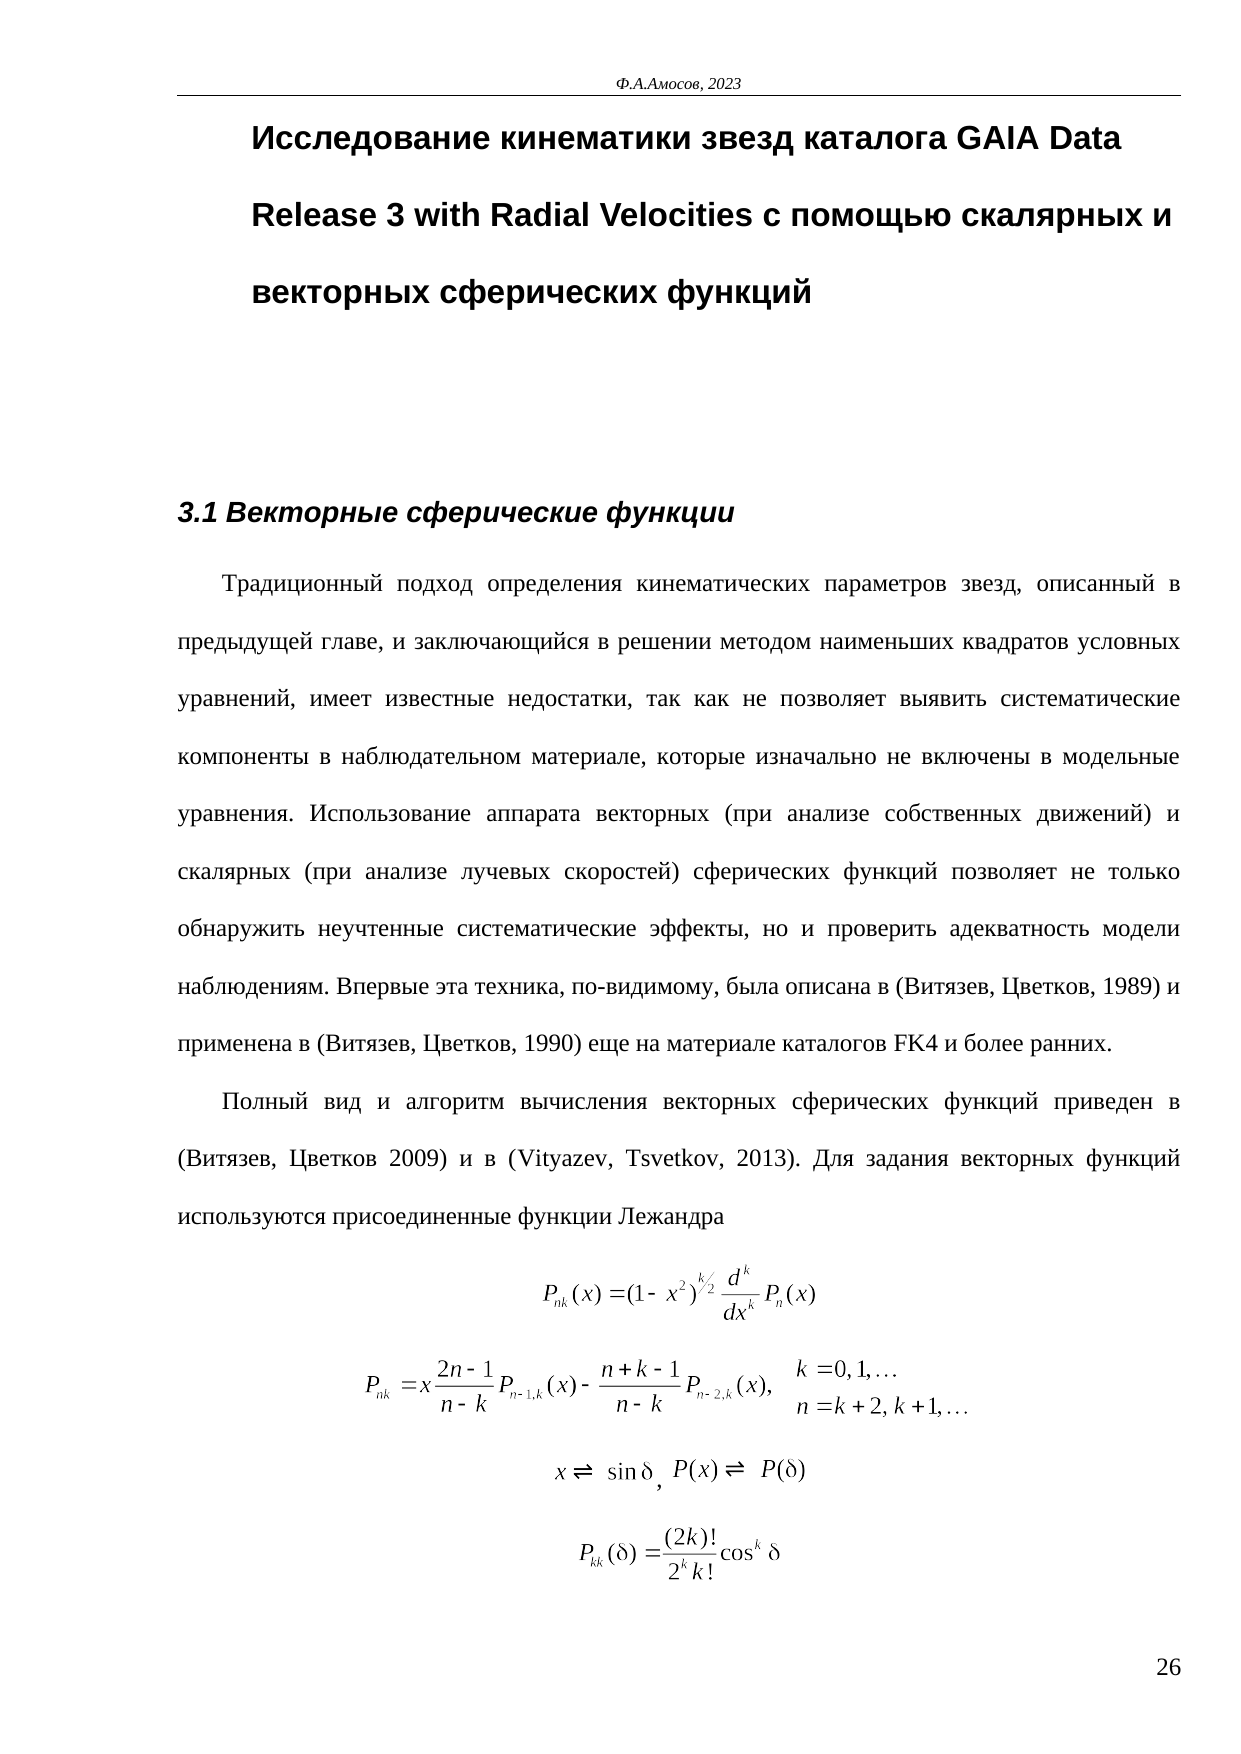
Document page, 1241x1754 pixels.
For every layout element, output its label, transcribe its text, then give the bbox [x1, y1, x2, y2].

text Традиционный подход определения кинематических параметров звезд, описанный в предыдущей главе, и заключающийся в решении методом наименьших квадратов условных уравнений, имеет известные недостатки, так как не позволяет выявить систематические компоненты в наблюдательном материале, которые изначально не включены в модельные уравнения. Использование аппарата векторных (при анализе собственных движений) и скалярных (при анализе лучевых скоростей) сферических функций позволяет не только обнаружить неучтенные систематические эффекты, но и проверить адекватность модели наблюдениям. Впервые эта техника, по-видимому, была описана в (Витязев, Цветков, 1989) и применена в (Витязев, Цветков, 1990) еще на материале каталогов FK4 и более ранних. [177, 568, 1181, 1057]
subtitle Исследование кинематики звезд каталога GAIA Data Release 3 with Radial Velocities с помощью скалярных и векторных сферических функций [251, 118, 1181, 310]
text Полный вид и алгоритм вычисления векторных сферических функций приведен в (Витязев, Цветков 2009) и в (Vityazev, Tsvetkov, 2013). Для задания векторных функций используются присоединенные функции Лежандра [177, 1086, 1181, 1229]
subtitle 3.1 Векторные сферические функции [177, 495, 1181, 528]
text , [177, 1454, 1181, 1493]
